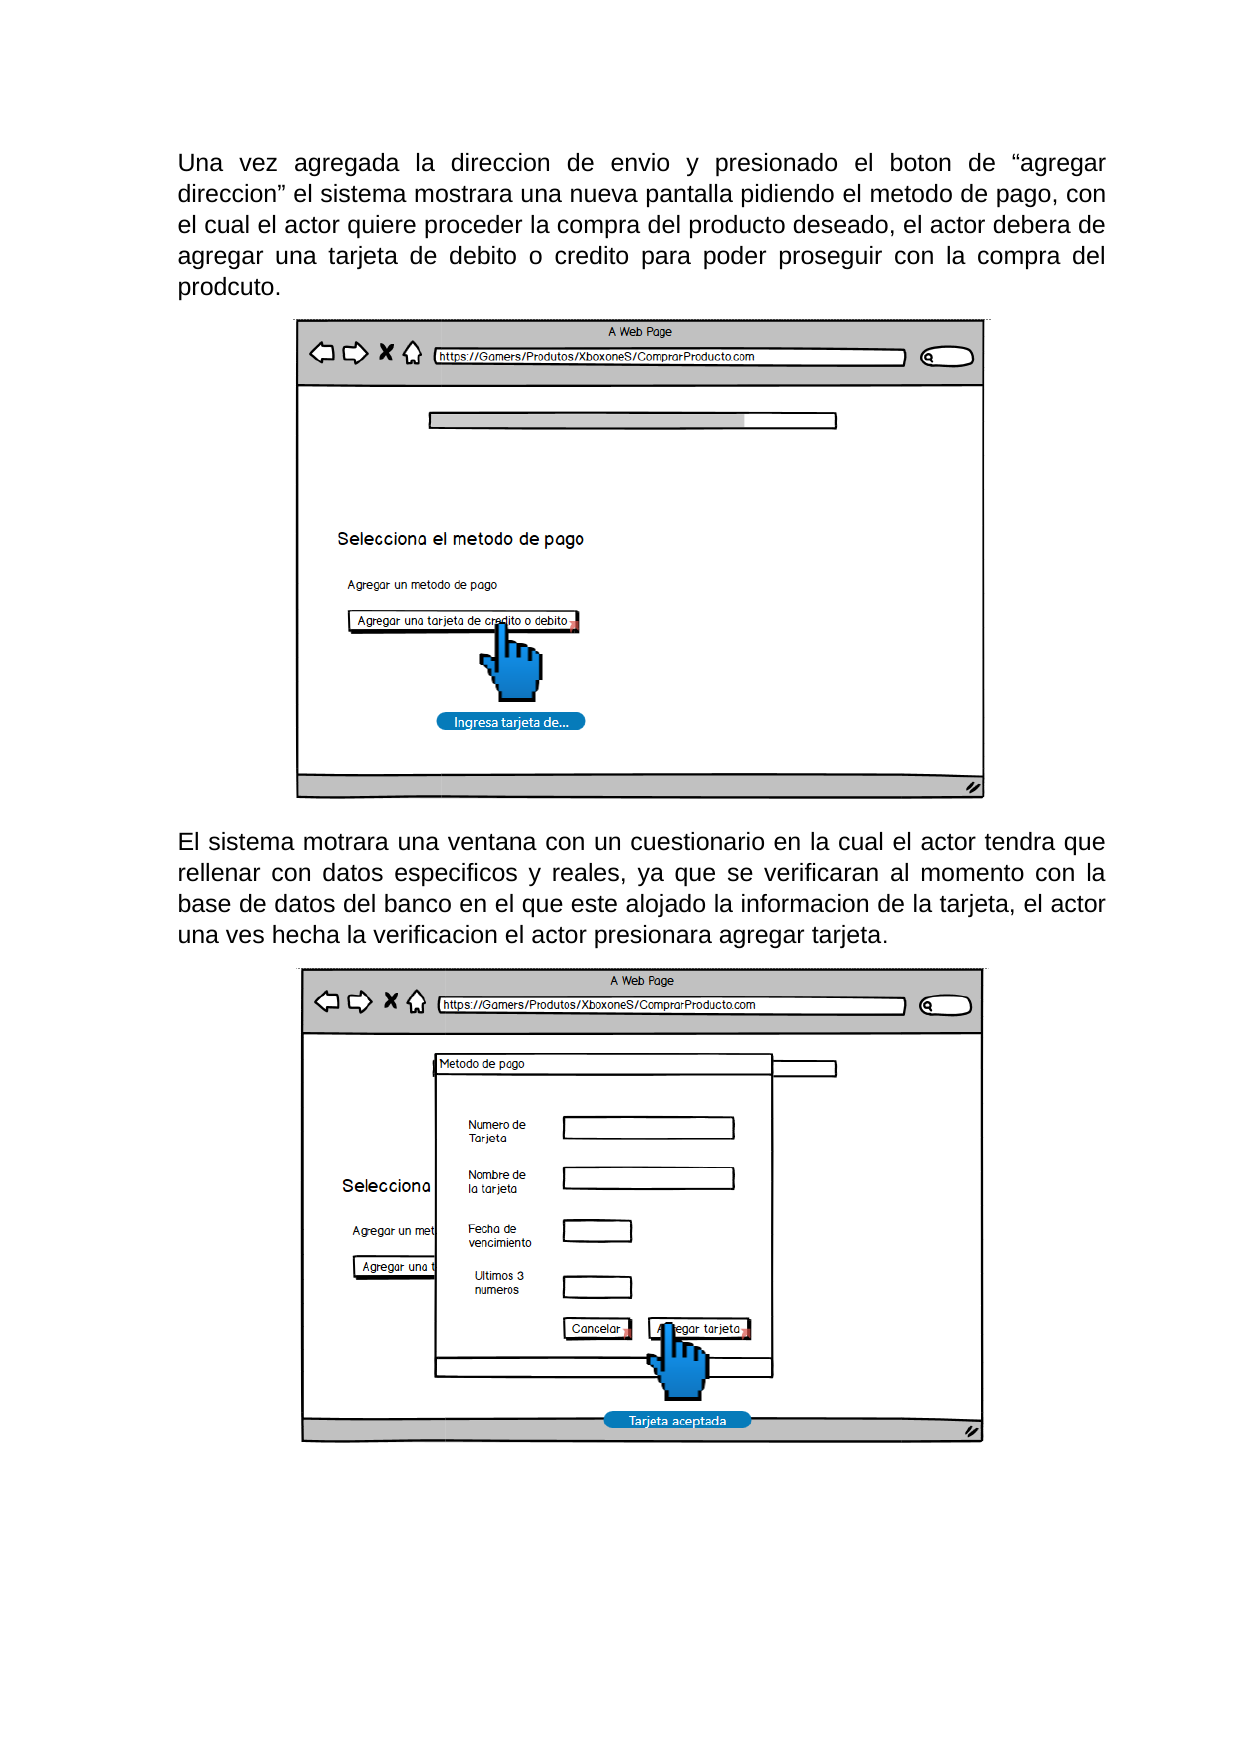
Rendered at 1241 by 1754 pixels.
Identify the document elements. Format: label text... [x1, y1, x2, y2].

picture [296, 968, 989, 1447]
text Una vez agregada la direccion de envio y presionado el boton de “agregar direccion” el sistema mostrara una nueva pantalla pidiendo el metodo de pago, con el cual el actor quiere proceder la compra del producto deseado, el actor debera de agregar una tarjeta de debito o credito para poder proseguir con la compra del prodcuto. [177, 148, 1107, 301]
picture [292, 319, 992, 809]
text El sistema motrara una ventana con un cuestionario en la cual el actor tendra que rellenar con datos especificos y reales, ya que se verificaran al momento con la base de datos del banco en el que este alojado la informacion de la tarjeta, el actor una ves hecha la verificacion el actor presionara agregar tarjeta. [177, 827, 1107, 949]
